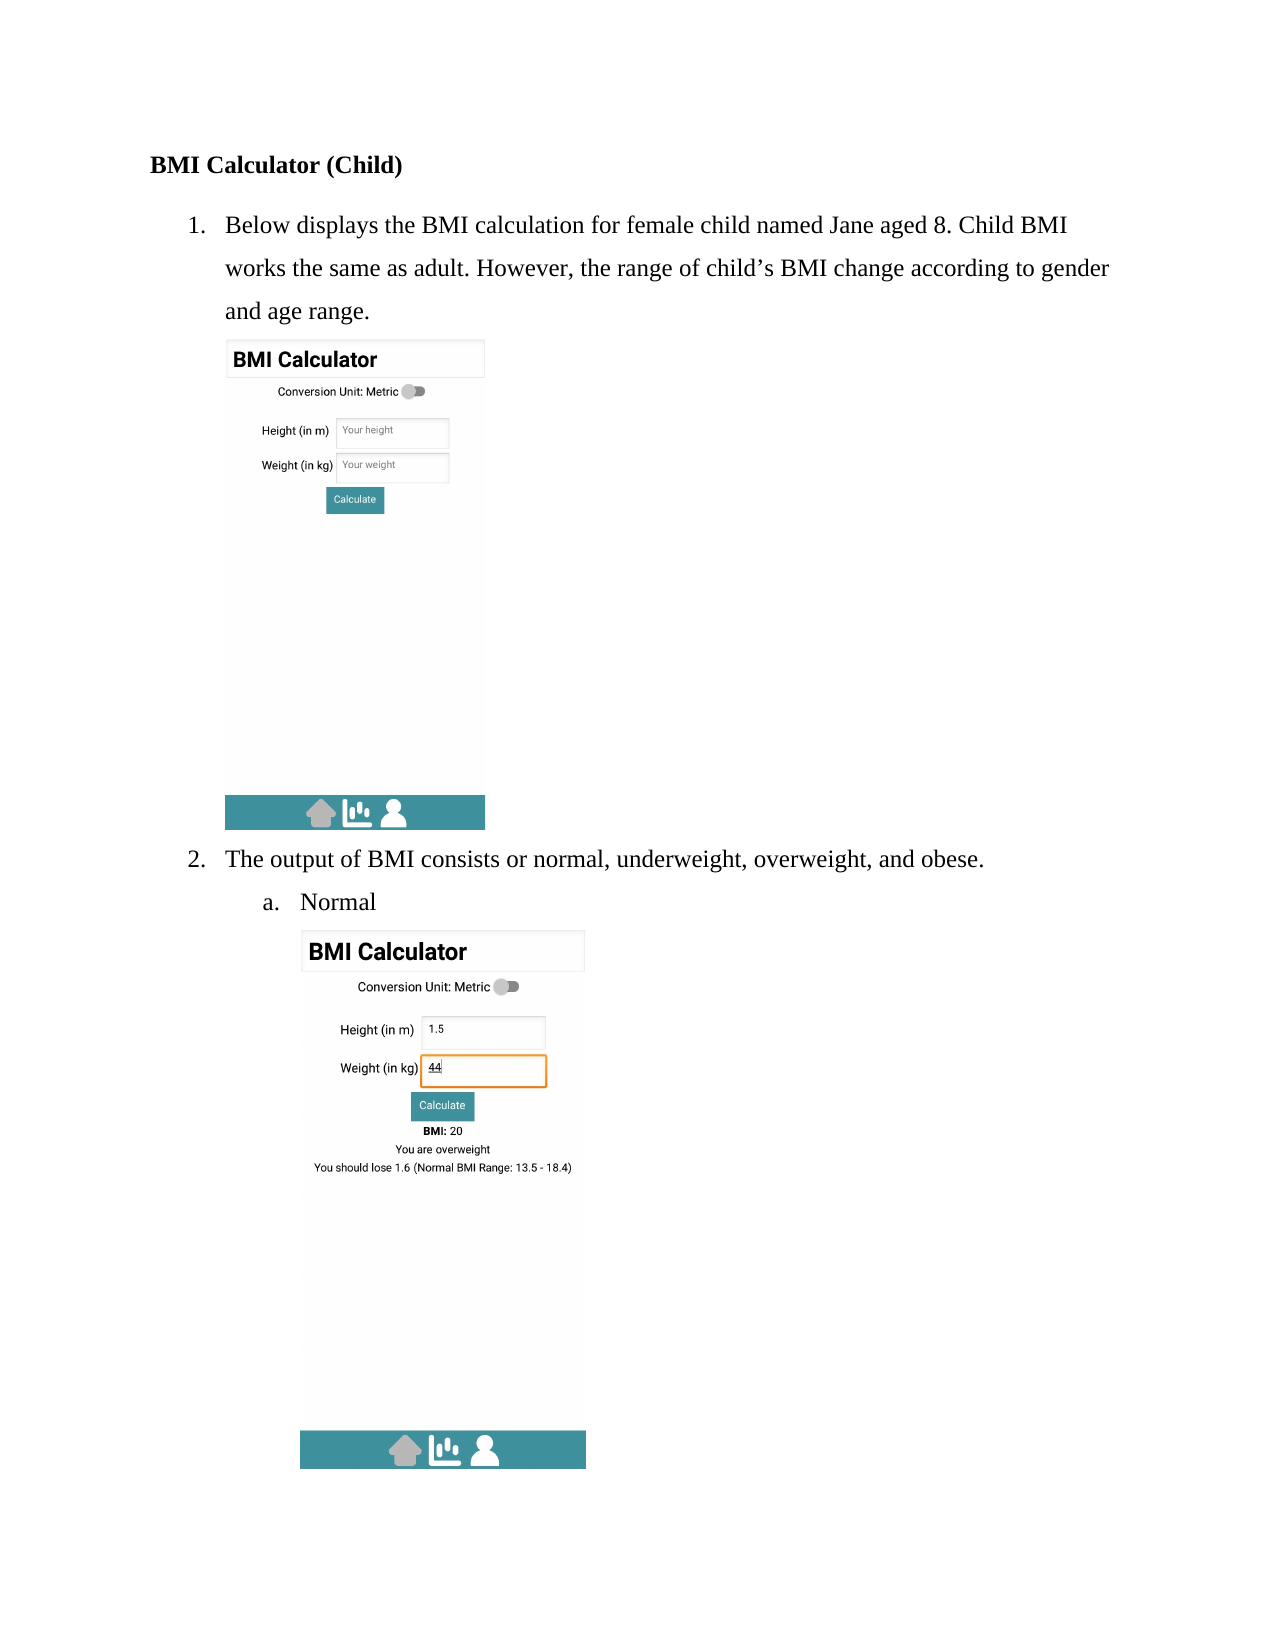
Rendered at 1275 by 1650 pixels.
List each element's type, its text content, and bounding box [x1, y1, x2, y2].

picture [225, 339, 486, 830]
text BMI Calculator (Child) [150, 150, 1125, 179]
picture [300, 930, 586, 1469]
list Normal [262, 887, 1125, 916]
list Below displays the BMI calculation for female child named Jane aged 8. Child BMI works the same as adult. However, the range of child’s BMI change according to gender and age range. [187, 210, 1125, 325]
list The output of BMI consists or normal, underweight, overweight, and obese. [187, 844, 1125, 872]
